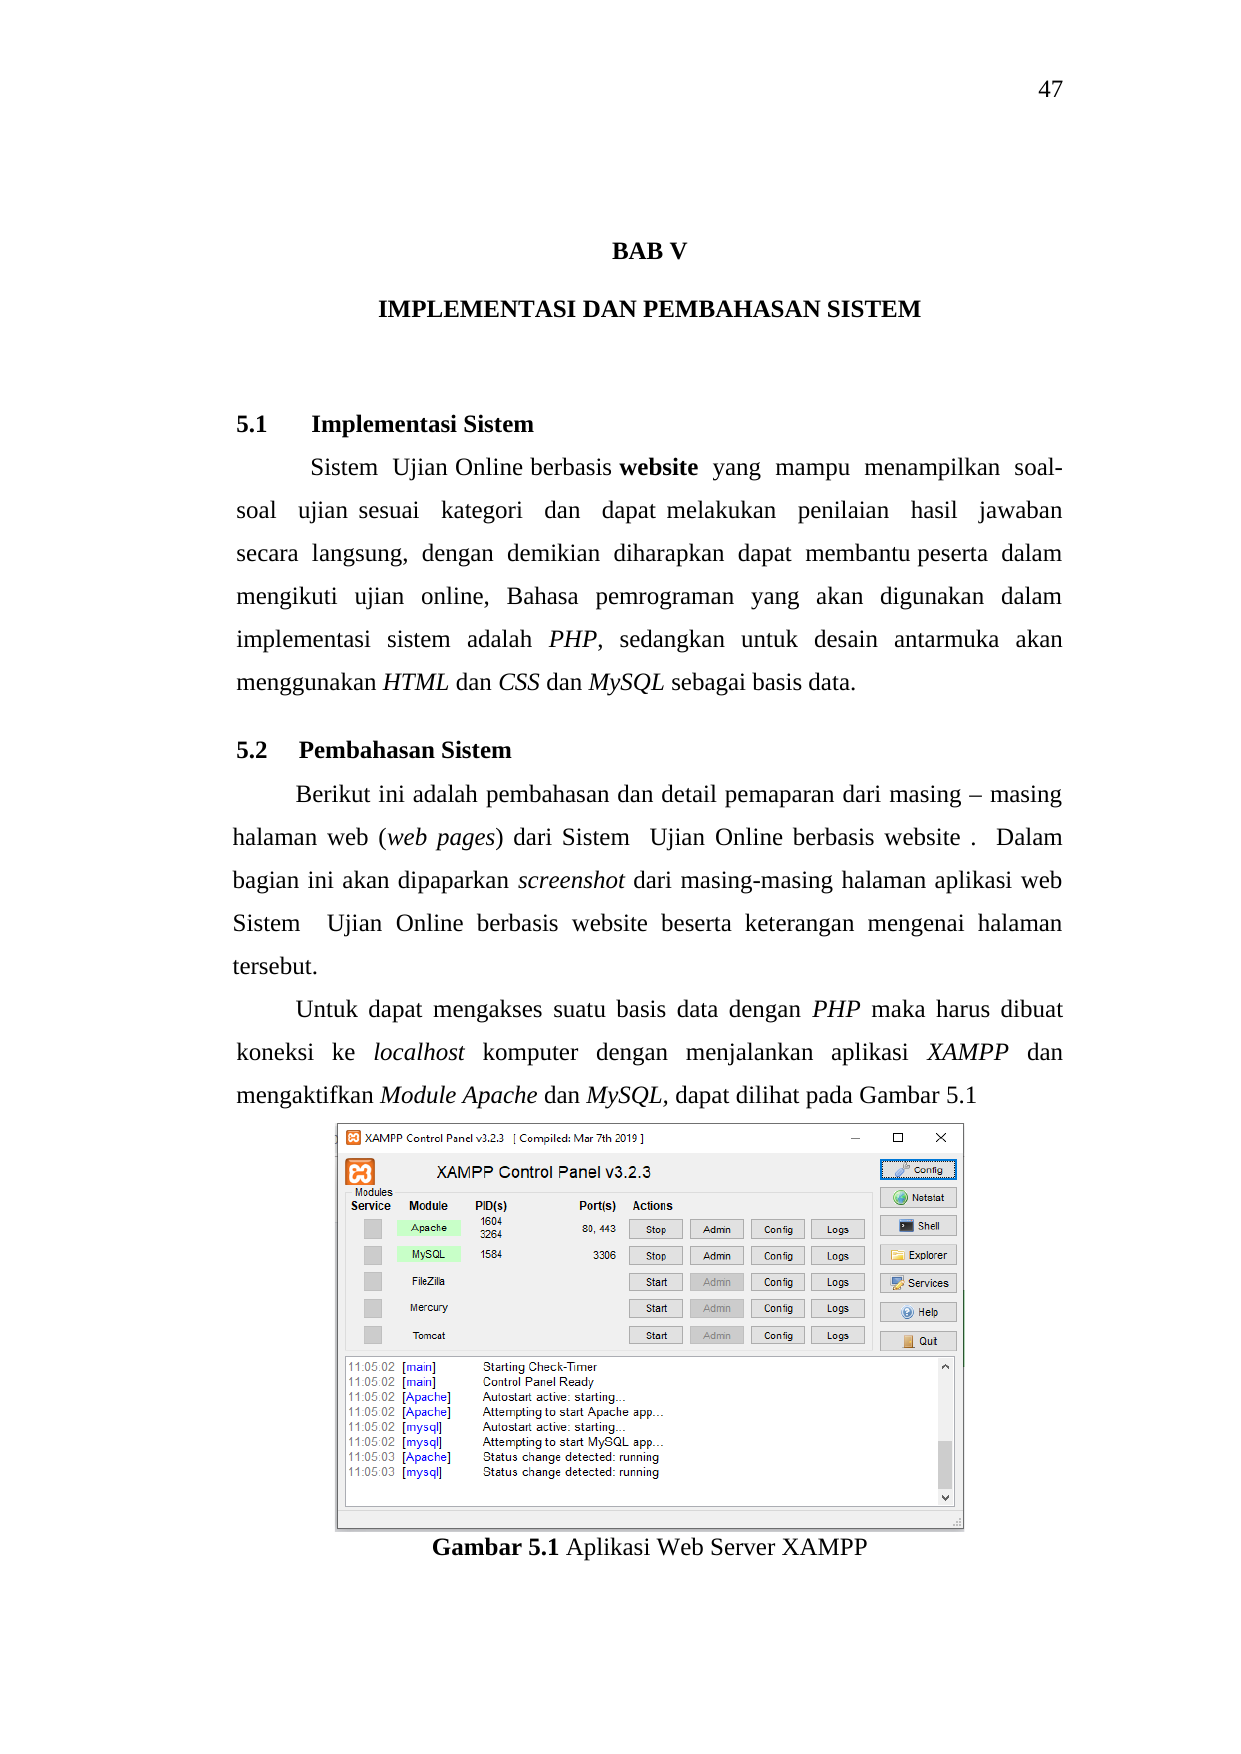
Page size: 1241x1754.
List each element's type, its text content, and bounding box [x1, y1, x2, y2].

text BAB V [236, 236, 1063, 265]
text 5.1 Implementasi Sistem [236, 409, 1063, 437]
picture [334, 1123, 965, 1532]
text IMPLEMENTASI DAN PEMBAHASAN SISTEM [236, 294, 1063, 322]
list Gambar 5.1 Aplikasi Web Server XAMPP [236, 1532, 1063, 1560]
list Sistem Ujian Online berbasis website yang mampu menampilkan soal-soal ujian sesuai kategori dan dapat melakukan penilaian hasil jawaban secara langsung, dengan demikian diharapkan dapat membantu peserta dalam mengikuti ujian online, Bahasa pemrograman yang akan digunakan dalam implementasi sistem adalah PHP, sedangkan untuk desain antarmuka akan menggunakan HTML dan CSS dan MySQL sebagai basis data. [236, 452, 1063, 696]
text Berikut ini adalah pembahasan dan detail pemaparan dari masing – masing halaman web (web pages) dari Sistem Ujian Online berbasis website . Dalam bagian ini akan dipaparkan screenshot dari masing-masing halaman aplikasi web Sistem Ujian Online berbasis website beserta keterangan mengenai halaman tersebut. [232, 779, 1063, 980]
text Untuk dapat mengakses suatu basis data dengan PHP maka harus dibuat koneksi ke localhost komputer dengan menjalankan aplikasi XAMPP dan mengaktifkan Module Apache dan MySQL, dapat dilihat pada Gambar 5.1 [236, 994, 1063, 1109]
text 5.2 Pembahasan Sistem [236, 736, 1063, 764]
